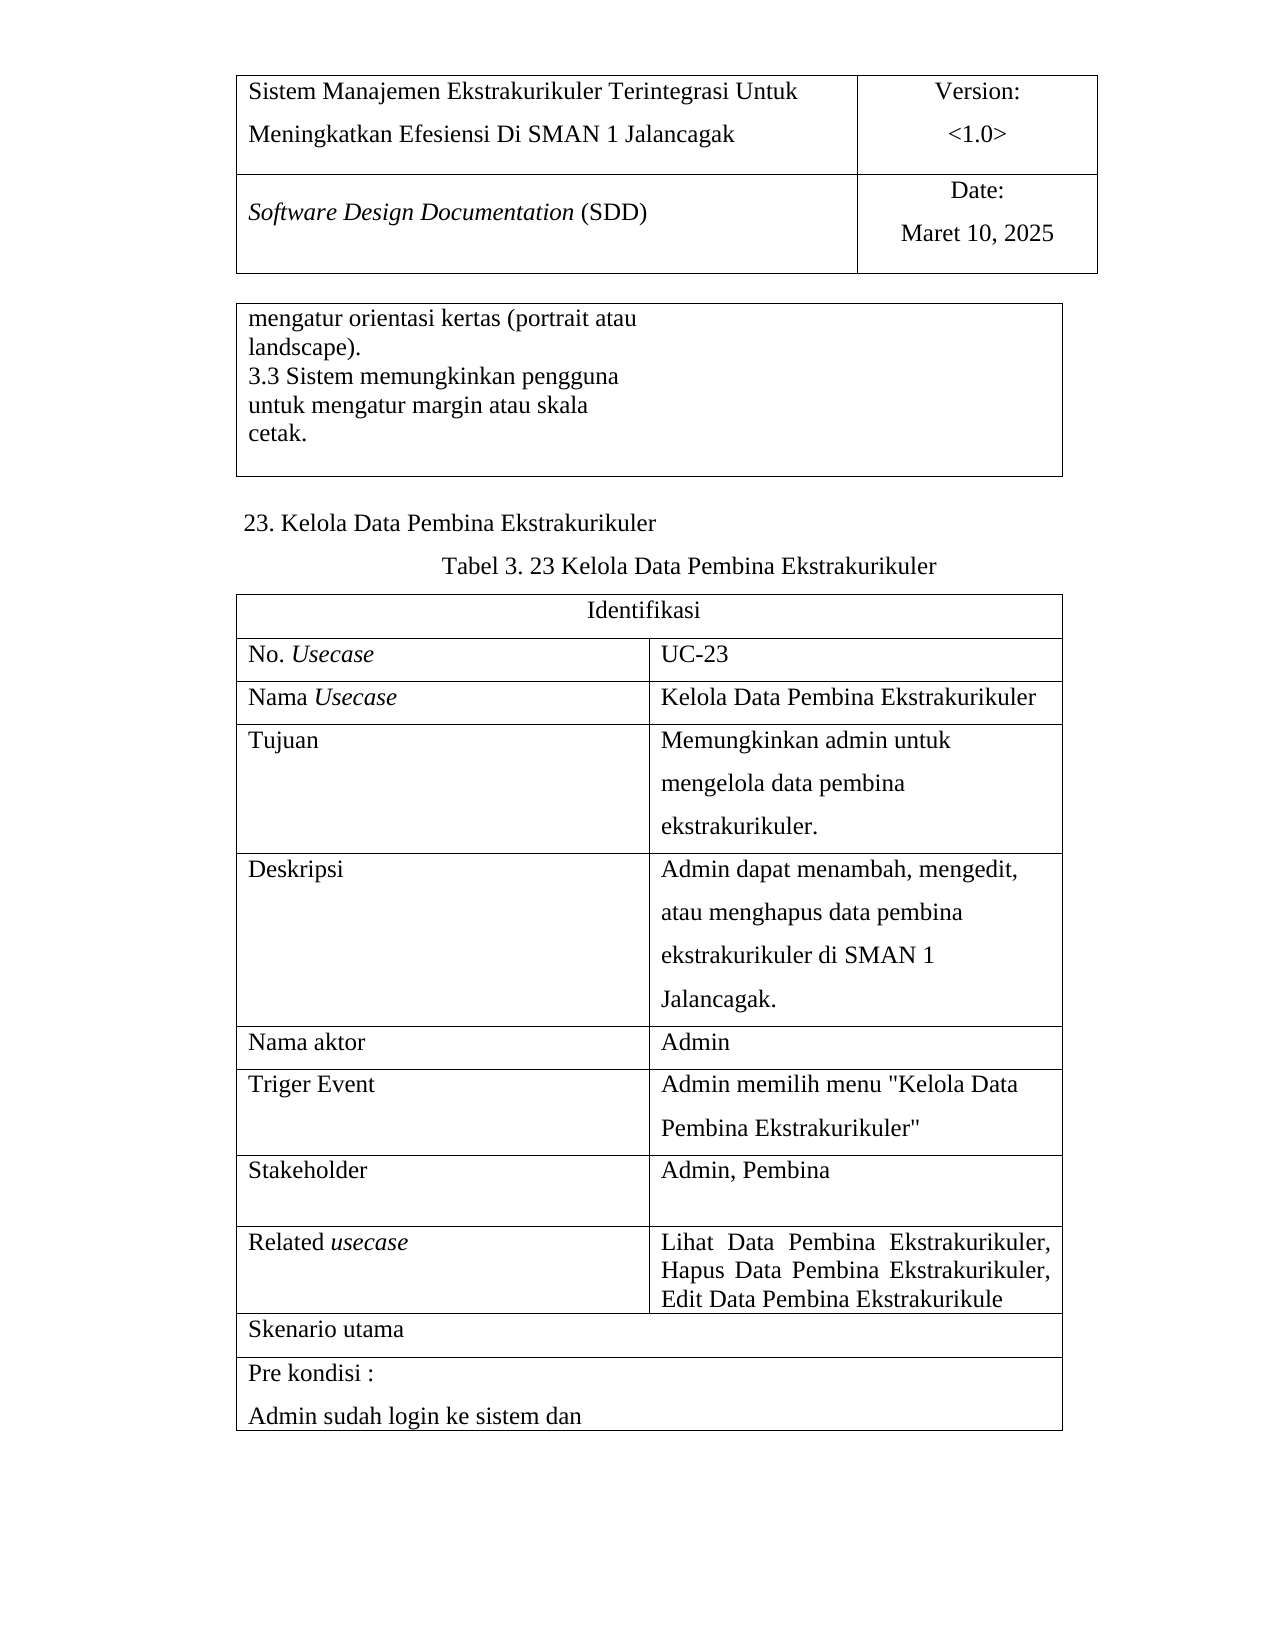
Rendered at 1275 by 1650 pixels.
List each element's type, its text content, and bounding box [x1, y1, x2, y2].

table_header [237, 595, 576, 638]
table_cell Nama Usecase [237, 682, 649, 724]
list Tabel 3. 23 Kelola Data Pembina Ekstrakurikuler [281, 551, 1098, 580]
table_cell Kelola Data Pembina Ekstrakurikuler [650, 682, 1062, 724]
list Kelola Data Pembina Ekstrakurikuler [243, 508, 1098, 537]
table_cell Memungkinkan admin untuk mengelola data pembina ekstrakurikuler. [650, 725, 1062, 853]
table_cell Skenario utama [237, 1314, 738, 1357]
table_cell [738, 1314, 1062, 1357]
table_cell Related usecase [237, 1227, 649, 1313]
table_cell UC-23 [650, 639, 1062, 681]
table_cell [237, 304, 649, 476]
table_cell Stakeholder [237, 1156, 649, 1226]
table_header Identifikasi [576, 595, 1062, 638]
table_cell Admin dapat menambah, mengedit, atau menghapus data pembina ekstrakurikuler di SMAN 1 Jalancagak. [650, 854, 1062, 1026]
table_cell Admin memilih menu "Kelola Data Pembina Ekstrakurikuler" [650, 1070, 1062, 1154]
table_cell No. Usecase [237, 639, 649, 681]
table_cell Lihat Data Pembina Ekstrakurikuler, Hapus Data Pembina Ekstrakurikuler, Edit Data Pembina Ekstrakurikule [650, 1227, 1062, 1313]
table_cell Tujuan [237, 725, 649, 853]
table_cell Deskripsi [237, 854, 649, 1026]
table_cell Admin [650, 1027, 1062, 1068]
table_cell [237, 1358, 649, 1430]
table_cell [650, 304, 1062, 476]
table_cell Admin, Pembina [650, 1156, 1062, 1226]
table_cell Nama aktor [237, 1027, 649, 1068]
table_cell Triger Event [237, 1070, 649, 1154]
table_cell [650, 1358, 1062, 1430]
